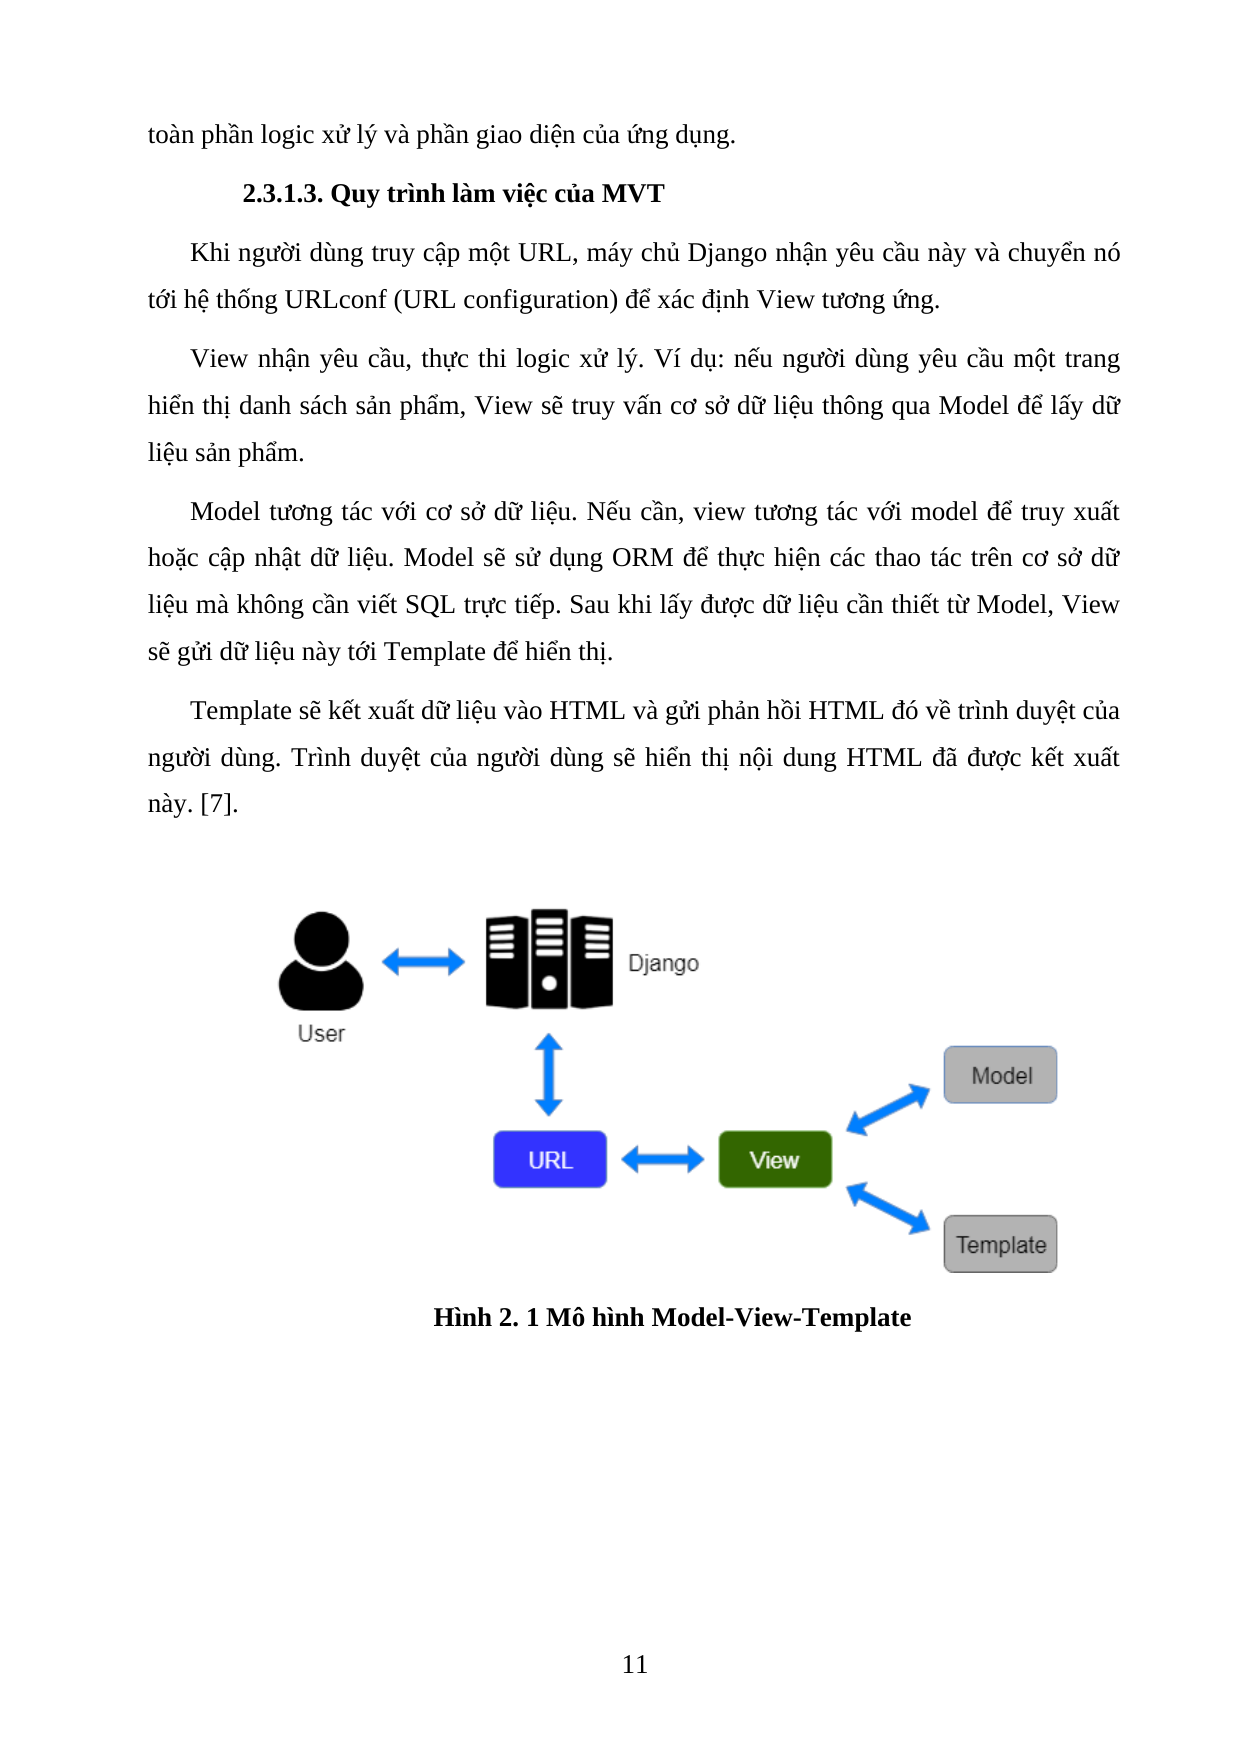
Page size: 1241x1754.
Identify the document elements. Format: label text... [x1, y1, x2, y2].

subtitle 2.3.1.3. Quy trình làm việc của MVT [242, 177, 1122, 208]
text Hình 2. 1 Mô hình Model-View-Template [148, 1301, 1122, 1332]
picture [254, 905, 1058, 1273]
text View nhận yêu cầu, thực thi logic xử lý. Ví dụ: nếu người dùng yêu cầu một trang hiển thị danh sách sản phẩm, View sẽ truy vấn cơ sở dữ liệu thông qua Model để lấy dữ liệu sản phẩm. [148, 342, 1122, 467]
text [148, 118, 1122, 149]
text Template sẽ kết xuất dữ liệu vào HTML và gửi phản hồi HTML đó về trình duyệt của người dùng. Trình duyệt của người dùng sẽ hiển thị nội dung HTML đã được kết xuất này.. [148, 694, 1122, 818]
text Model tương tác với cơ sở dữ liệu. Nếu cần, view tương tác với model để truy xuất hoặc cập nhật dữ liệu. Model sẽ sử dụng ORM để thực hiện các thao tác trên cơ sở dữ liệu mà không cần viết SQL trực tiếp. Sau khi lấy được dữ liệu cần thiết từ Model, View sẽ gửi dữ liệu này tới Template để hiển thị. [148, 495, 1122, 666]
text Khi người dùng truy cập một URL, máy chủ Django nhận yêu cầu này và chuyển nó tới hệ thống URLconf (URL configuration) để xác định View tương ứng. [148, 236, 1122, 314]
